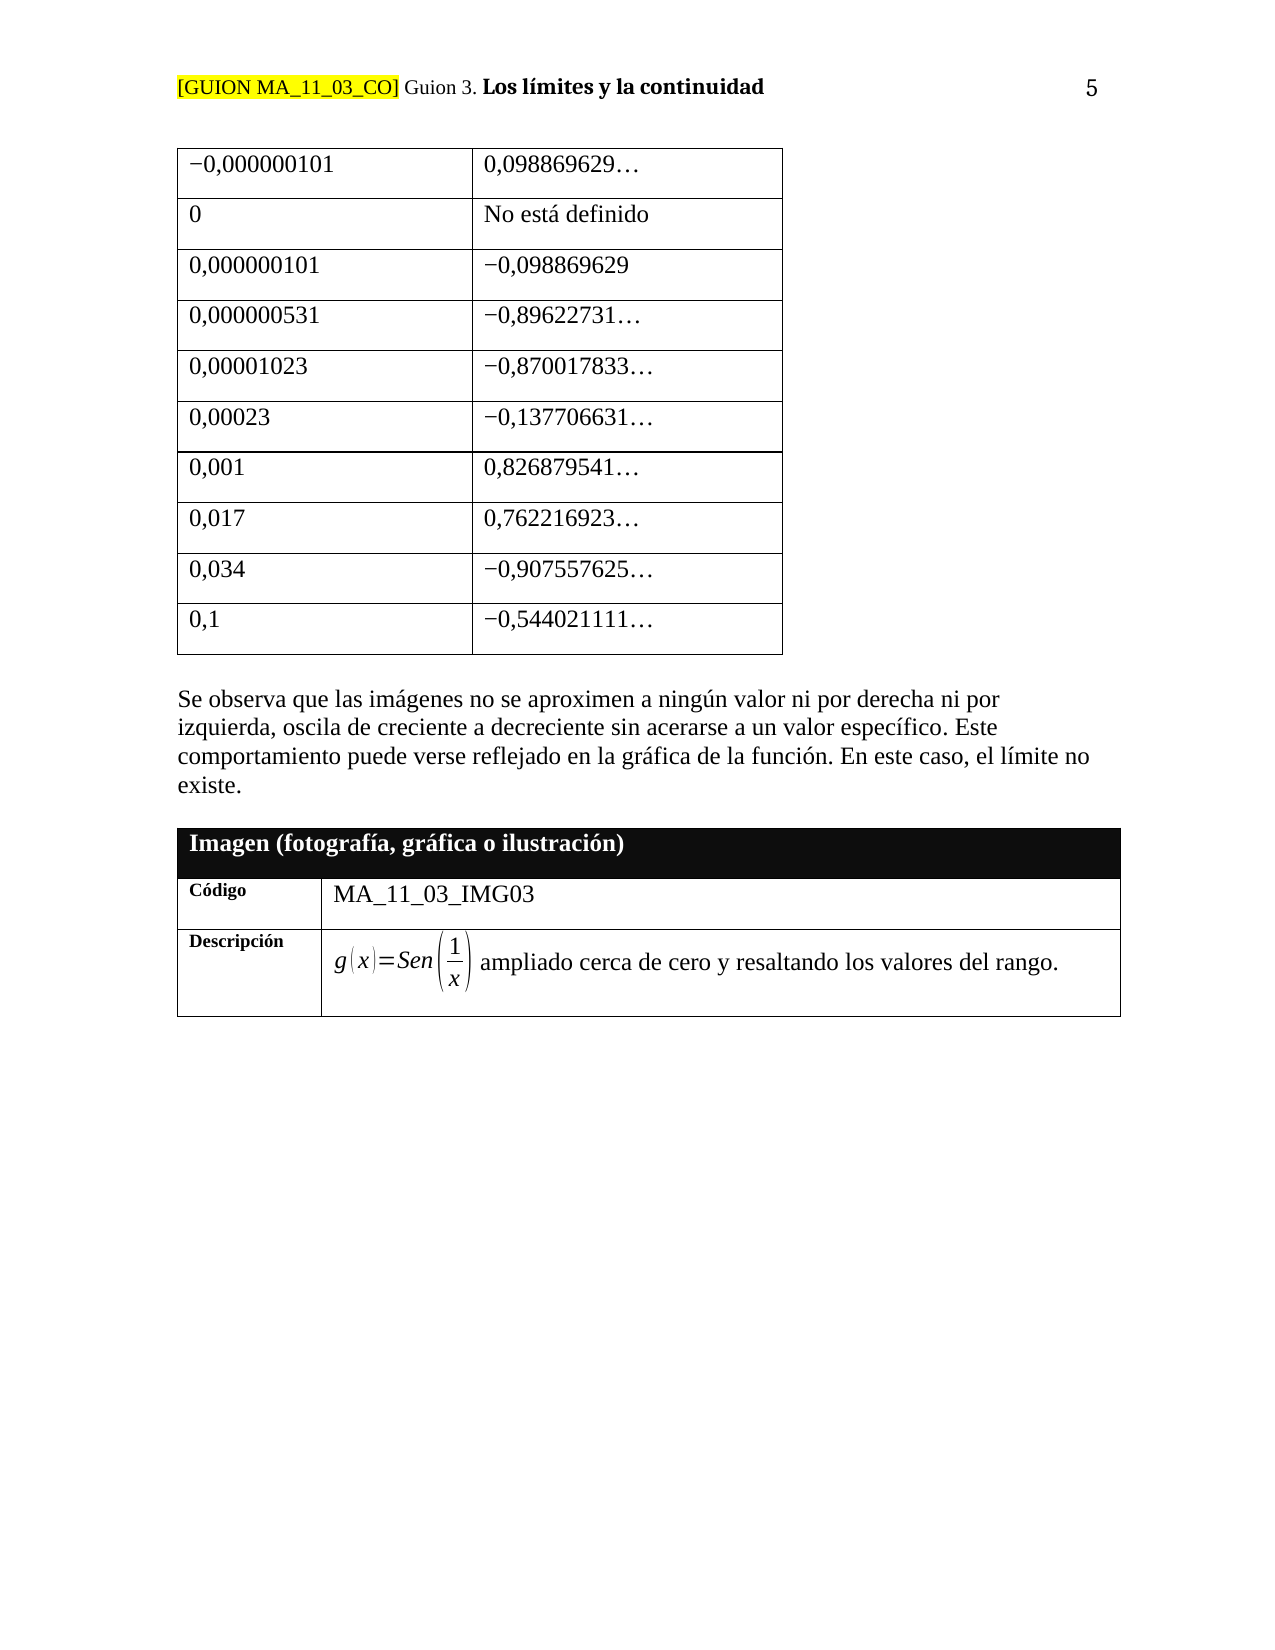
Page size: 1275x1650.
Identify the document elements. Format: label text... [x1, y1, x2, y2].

table_cell 0,1 [178, 604, 472, 654]
table_cell 0,034 [178, 554, 472, 603]
table_cell −0,89622731… [473, 301, 782, 350]
table_cell −0,544021111… [473, 604, 782, 654]
table_cell 0,826879541… [473, 453, 782, 502]
table_cell 0,762216923… [473, 503, 782, 553]
table_cell No está definido [473, 199, 782, 249]
table_header Imagen (fotografía, gráfica o ilustración) [178, 829, 1120, 878]
table_cell Descripción [178, 930, 321, 1016]
table_cell 0,017 [178, 503, 472, 553]
table_cell 0,000000531 [178, 301, 472, 350]
table_cell −0,098869629 [473, 250, 782, 299]
table_cell ampliado cerca de cero y resaltando los valores del rango. [322, 930, 1120, 1016]
text Se observa que las imágenes no se aproximen a ningún valor ni por derecha ni por izquierda, oscila de creciente a decreciente sin acerarse a un valor específico. Este comportamiento puede verse reflejado en la gráfica de la función. En este caso, el límite no existe. [177, 684, 1098, 799]
table_cell 0,00001023 [178, 351, 472, 401]
table_cell 0,00023 [178, 402, 472, 451]
table_cell 0,001 [178, 453, 472, 502]
table_cell −0,000000101 [178, 149, 472, 198]
table_cell MA_11_03_IMG03 [322, 879, 1120, 929]
table_cell Código [178, 879, 321, 929]
table_cell 0,098869629… [473, 149, 782, 198]
table_cell 0,000000101 [178, 250, 472, 299]
table_cell −0,907557625… [473, 554, 782, 603]
table_cell 0 [178, 199, 472, 249]
table_cell −0,137706631… [473, 402, 782, 451]
table_cell −0,870017833… [473, 351, 782, 401]
